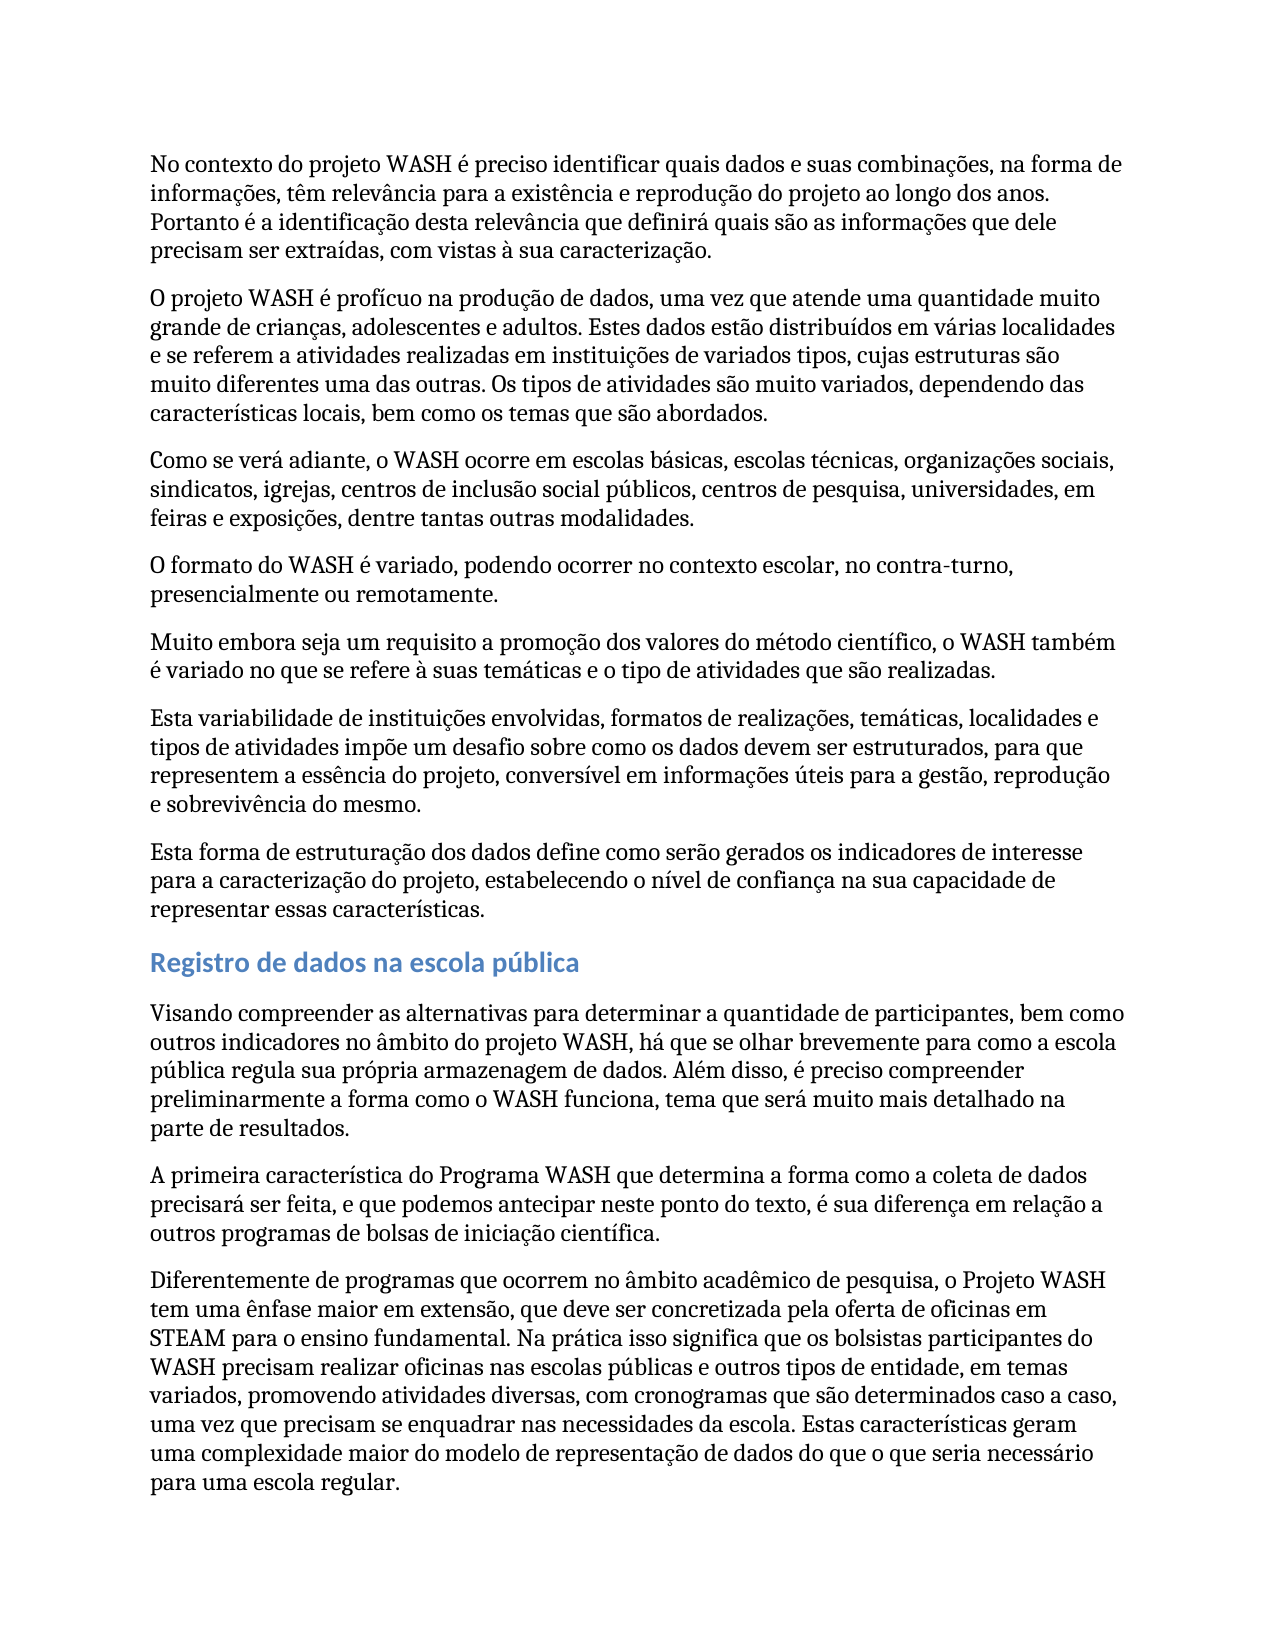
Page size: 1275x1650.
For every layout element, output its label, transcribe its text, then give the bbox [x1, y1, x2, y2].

text Diferentemente de programas que ocorrem no âmbito acadêmico de pesquisa, o Projeto WASH tem uma ênfase maior em extensão, que deve ser concretizada pela oferta de oficinas em STEAM para o ensino fundamental. Na prática isso significa que os bolsistas participantes do WASH precisam realizar oficinas nas escolas públicas e outros tipos de entidade, em temas variados, promovendo atividades diversas, com cronogramas que são determinados caso a caso, uma vez que precisam se enquadrar nas necessidades da escola. Estas caracterı́sticas geram uma complexidade maior do modelo de representação de dados do que o que seria necessário para uma escola regular. [150, 1266, 1125, 1496]
text O projeto WASH é profı́cuo na produção de dados, uma vez que atende uma quantidade muito grande de crianças, adolescentes e adultos. Estes dados estão distribuı́dos em várias localidades e se referem a atividades realizadas em instituições de variados tipos, cujas estruturas são muito diferentes uma das outras. Os tipos de atividades são muito variados, dependendo das caracterı́sticas locais, bem como os temas que são abordados. [150, 284, 1125, 427]
text Esta variabilidade de instituições envolvidas, formatos de realizações, temáticas, localidades e tipos de atividades impõe um desafio sobre como os dados devem ser estruturados, para que representem a essência do projeto, conversı́vel em informações úteis para a gestão, reprodução e sobrevivência do mesmo. [150, 704, 1125, 819]
text No contexto do projeto WASH é preciso identificar quais dados e suas combinações, na forma de informações, têm relevância para a existência e reprodução do projeto ao longo dos anos. Portanto é a identificação desta relevância que definirá quais são as informações que dele precisam ser extraı́das, com vistas à sua caracterização. [150, 150, 1125, 265]
subtitle Registro de dados na escola pública [150, 944, 1125, 980]
text Como se verá adiante, o WASH ocorre em escolas básicas, escolas técnicas, organizações sociais, sindicatos, igrejas, centros de inclusão social públicos, centros de pesquisa, universidades, em feiras e exposições, dentre tantas outras modalidades. [150, 446, 1125, 532]
text Esta forma de estruturação dos dados define como serão gerados os indicadores de interesse para a caracterização do projeto, estabelecendo o nı́vel de confiança na sua capacidade de representar essas caracterı́sticas. [150, 837, 1125, 924]
text O formato do WASH é variado, podendo ocorrer no contexto escolar, no contra-turno, presencialmente ou remotamente. [150, 551, 1125, 609]
text A primeira caracterı́stica do Programa WASH que determina a forma como a coleta de dados precisará ser feita, e que podemos antecipar neste ponto do texto, é sua diferença em relação a outros programas de bolsas de iniciação cientı́fica. [150, 1161, 1125, 1248]
text Muito embora seja um requisito a promoção dos valores do método cientı́fico, o WASH também é variado no que se refere à suas temáticas e o tipo de atividades que são realizadas. [150, 627, 1125, 685]
text Visando compreender as alternativas para determinar a quantidade de participantes, bem como outros indicadores no âmbito do projeto WASH, há que se olhar brevemente para como a escola pública regula sua própria armazenagem de dados. Além disso, é preciso compreender preliminarmente a forma como o WASH funciona, tema que será muito mais detalhado na parte de resultados. [150, 999, 1125, 1143]
